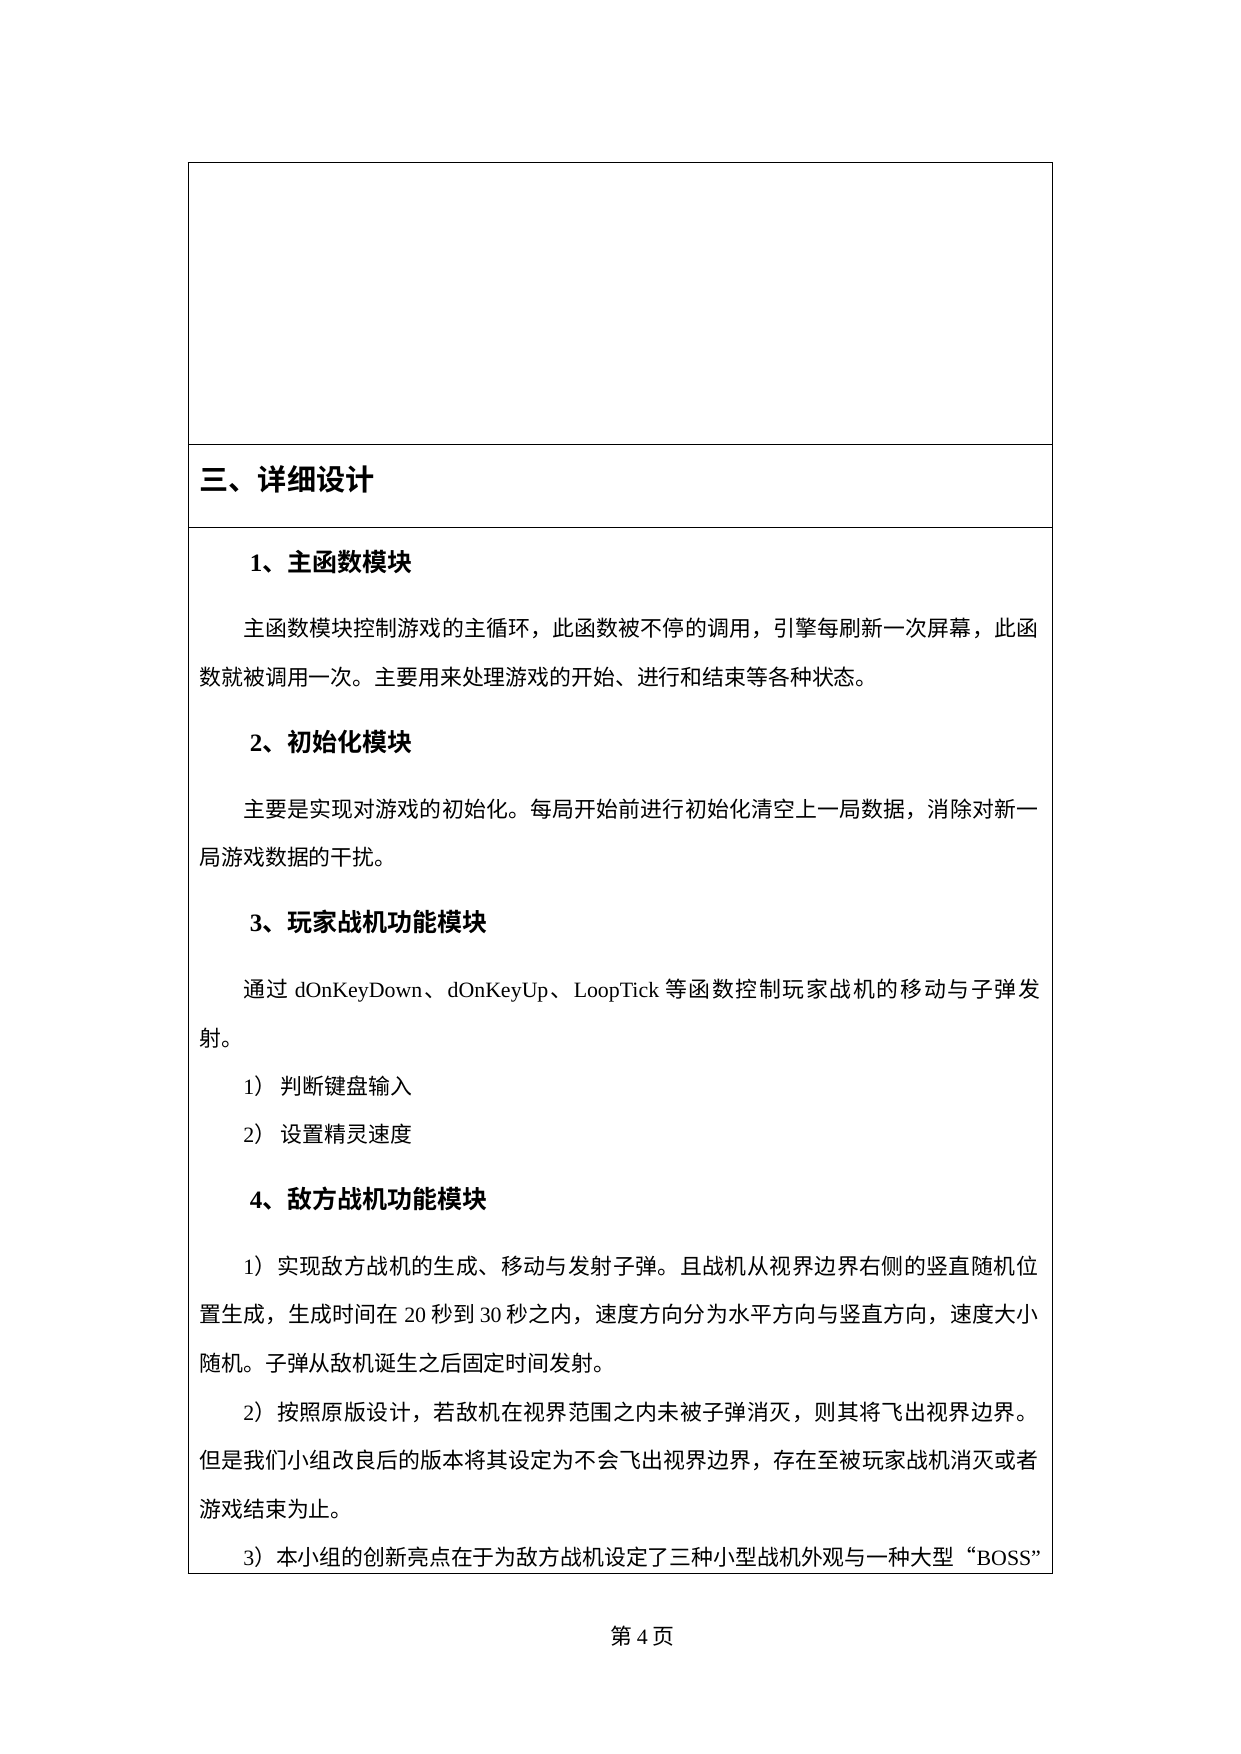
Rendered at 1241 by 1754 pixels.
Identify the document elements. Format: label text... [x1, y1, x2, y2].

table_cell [189, 528, 1052, 1572]
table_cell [189, 163, 1052, 444]
table_cell 三、详细设计 [189, 445, 1052, 527]
